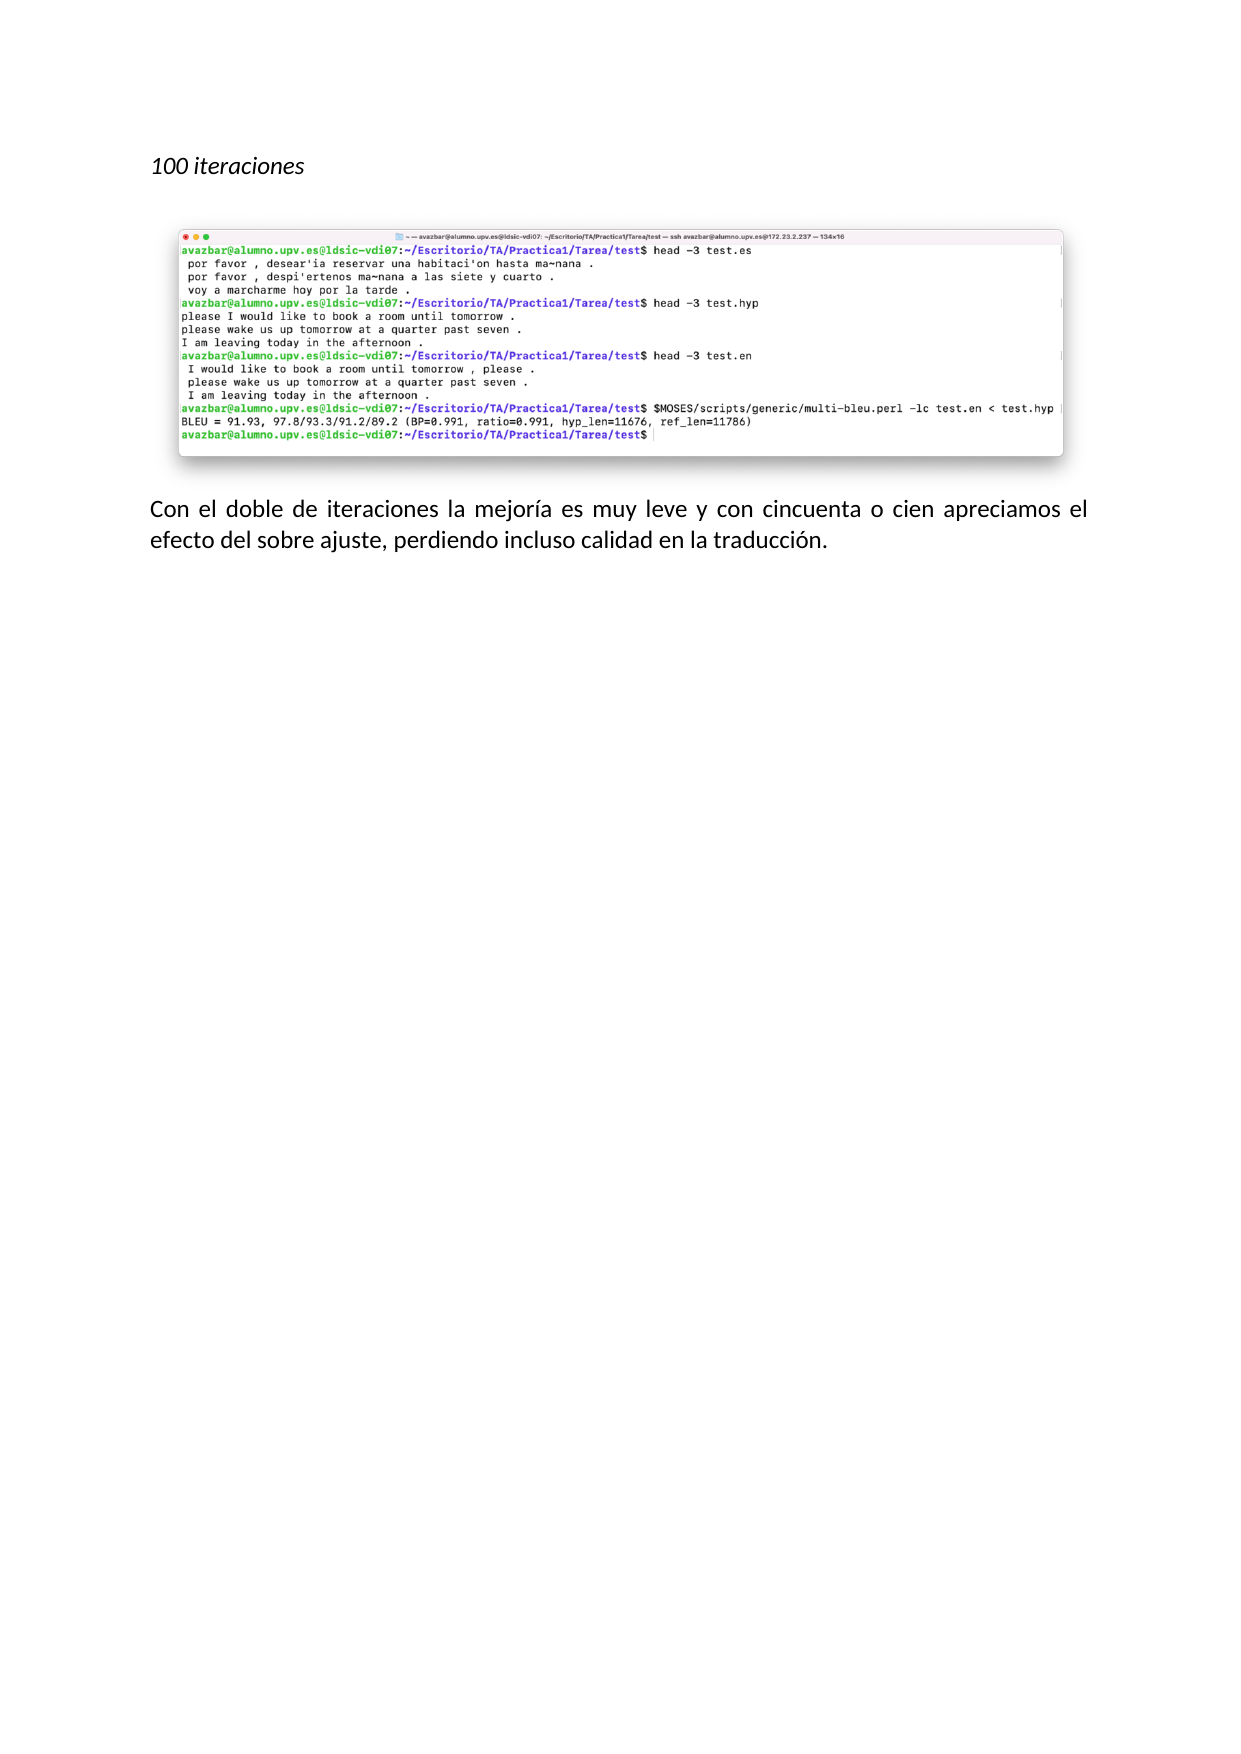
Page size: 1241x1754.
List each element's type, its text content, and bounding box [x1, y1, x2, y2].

picture [150, 211, 1091, 494]
text 100 iteraciones [150, 150, 1090, 181]
text Con el doble de iteraciones la mejoría es muy leve y con cincuenta o cien apreciamos el efecto del sobre ajuste, perdiendo incluso calidad en la traducción. [150, 494, 1090, 554]
